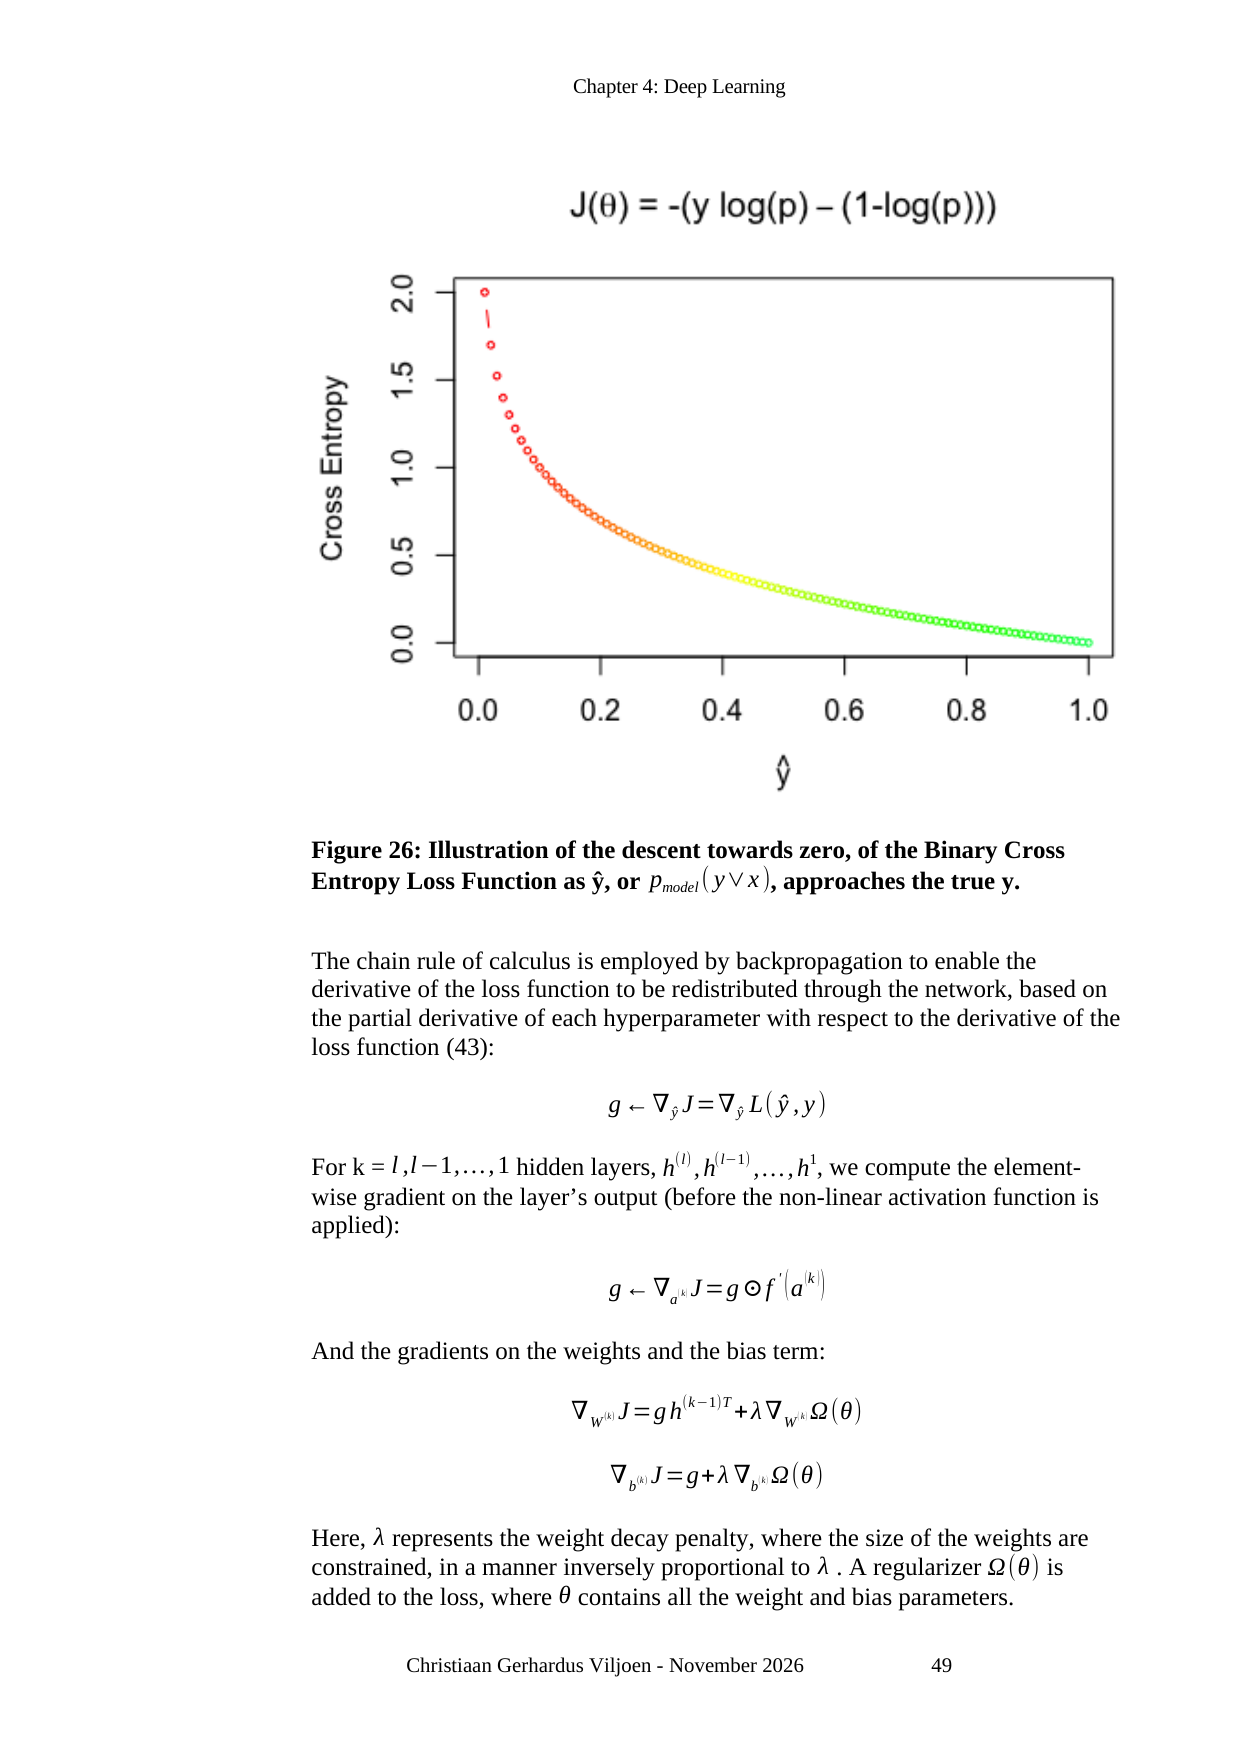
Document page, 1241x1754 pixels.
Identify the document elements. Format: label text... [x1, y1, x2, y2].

text For k = hidden layers, , we compute the element-wise gradient on the layer’s output (before the non-linear activation function is applied): [311, 1150, 1122, 1239]
text Here, represents the weight decay penalty, where the size of the weights are constrained, in a manner inversely proportional to . A regularizer is added to the loss, where contains all the weight and bias parameters. [311, 1523, 1122, 1610]
text Figure 26: Illustration of the descent towards zero, of the Binary Cross Entropy Loss Function as ŷ, or , approaches the true y. [311, 836, 1122, 896]
text The chain rule of calculus is employed by backpropagation to enable the derivative of the loss function to be redistributed through the network, based on the partial derivative of each hyperparameter with respect to the derivative of the loss function: [311, 946, 1122, 1061]
text And the gradients on the weights and the bias term: [311, 1336, 1122, 1365]
picture [311, 135, 1187, 836]
